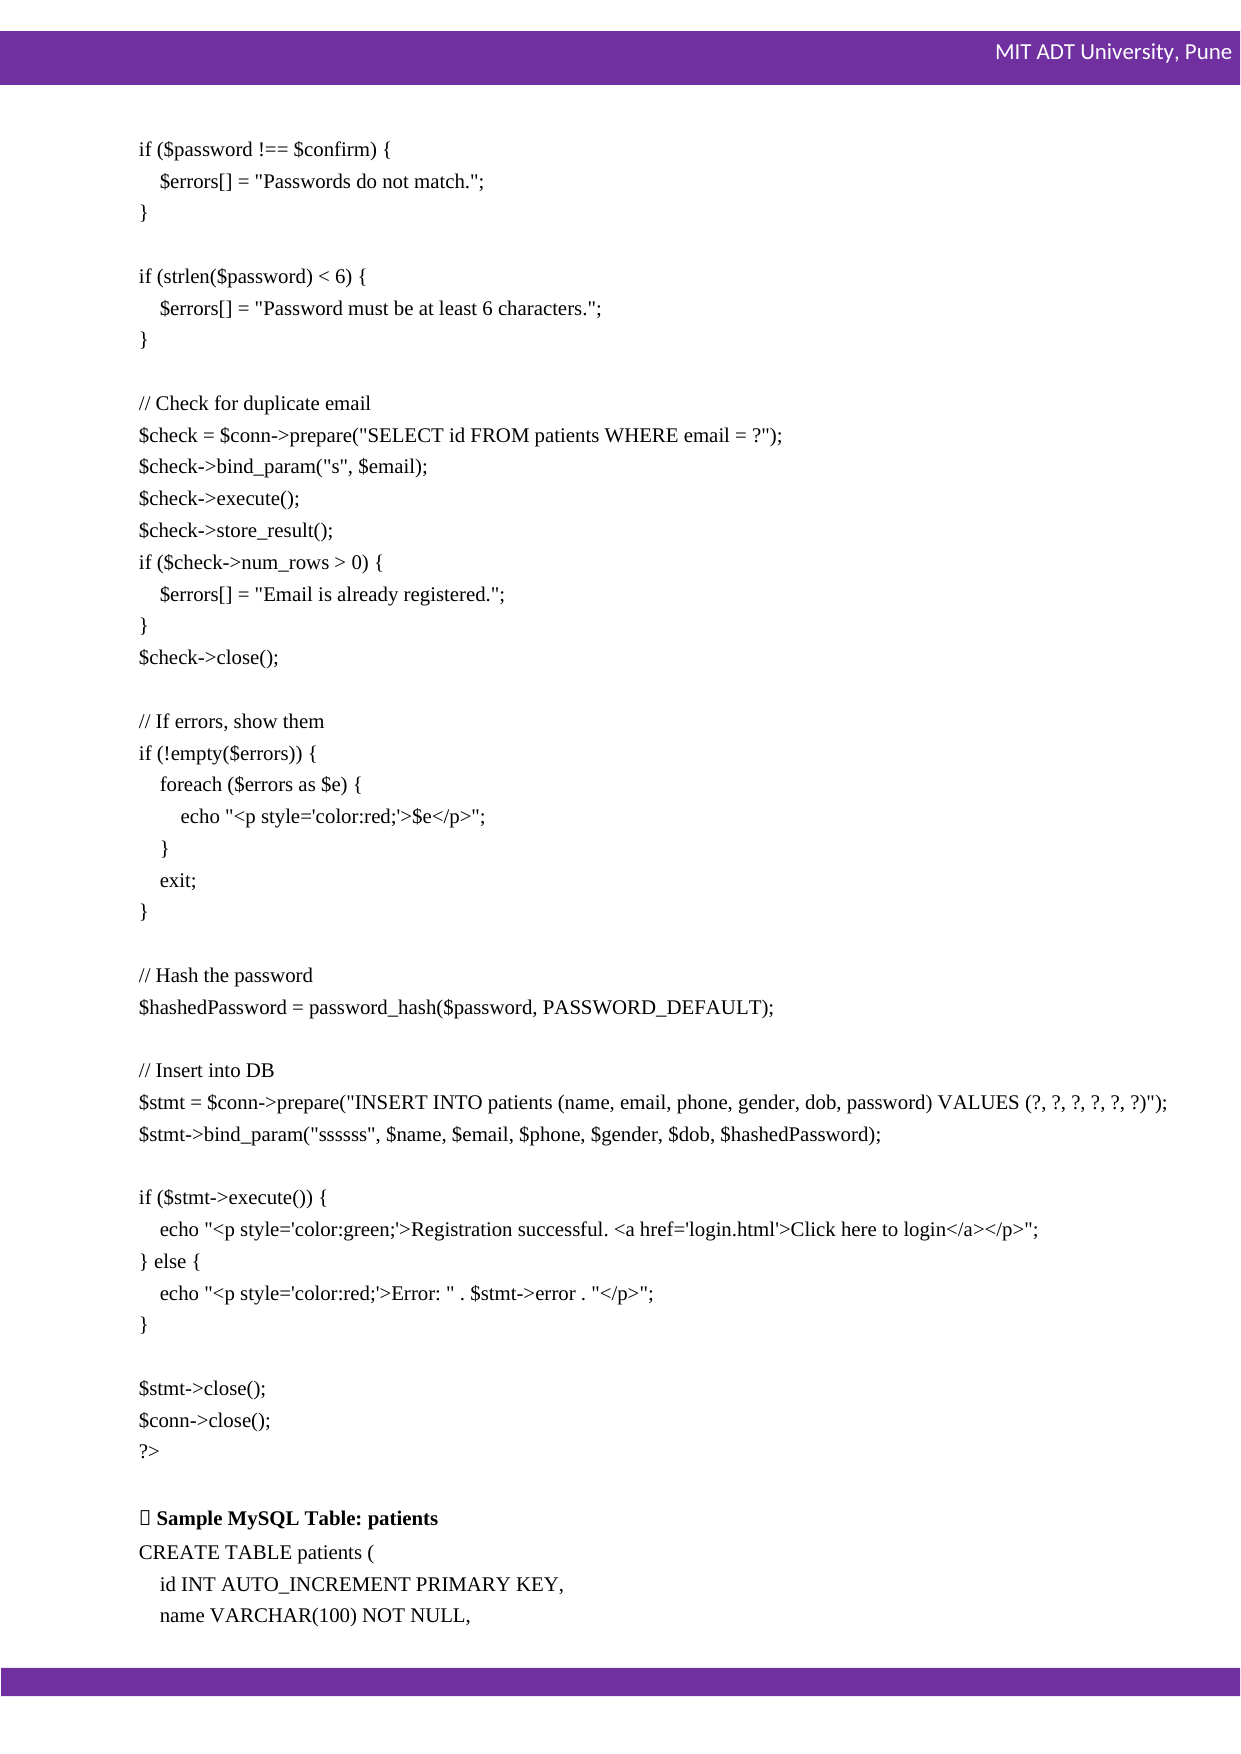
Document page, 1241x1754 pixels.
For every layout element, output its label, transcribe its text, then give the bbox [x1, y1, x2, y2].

text $check->bind_param("s", $email); [139, 454, 1195, 478]
text $errors[] = "Password must be at least 6 characters."; [139, 296, 1195, 320]
text } [139, 836, 1195, 860]
text if (!empty($errors)) { [139, 740, 1195, 764]
text foreach ($errors as $e) { [139, 772, 1195, 796]
text if ($password !== $confirm) { [139, 137, 1195, 161]
text $stmt = $conn->prepare("INSERT INTO patients (name, email, phone, gender, dob, password) VALUES (?, ?, ?, ?, ?, ?)"); [139, 1090, 1195, 1114]
text } [139, 200, 1195, 224]
text CREATE TABLE patients ( [139, 1540, 1195, 1564]
text } [139, 613, 1195, 637]
text $stmt->bind_param("ssssss", $name, $email, $phone, $gender, $dob, $hashedPassword); [139, 1122, 1195, 1146]
text $hashedPassword = password_hash($password, PASSWORD_DEFAULT); [139, 994, 1195, 1019]
text $check->store_result(); [139, 518, 1195, 542]
text echo "<p style='color:red;'>$e</p>"; [139, 804, 1195, 828]
text // If errors, show them [139, 709, 1195, 733]
text echo "<p style='color:red;'>Error: " . $stmt->error . "</p>"; [139, 1281, 1195, 1304]
text id INT AUTO_INCREMENT PRIMARY KEY, [139, 1571, 1195, 1596]
text // Check for duplicate email [139, 391, 1195, 415]
text $check = $conn->prepare("SELECT id FROM patients WHERE email = ?"); [139, 423, 1195, 447]
text } [139, 1312, 1195, 1336]
text $stmt->close(); [139, 1376, 1195, 1400]
text exit; [139, 867, 1195, 892]
text 🧾 Sample MySQL Table: patients [139, 1503, 1195, 1531]
text $errors[] = "Passwords do not match."; [139, 168, 1195, 193]
text // Hash the password [139, 963, 1195, 987]
text $check->execute(); [139, 486, 1195, 510]
text name VARCHAR(100) NOT NULL, [139, 1603, 1195, 1627]
text } [139, 327, 1195, 351]
text if (strlen($password) < 6) { [139, 264, 1195, 288]
text $check->close(); [139, 645, 1195, 669]
text $errors[] = "Email is already registered."; [139, 582, 1195, 606]
text $conn->close(); [139, 1408, 1195, 1432]
text } [139, 899, 1195, 923]
text } else { [139, 1249, 1195, 1273]
text if ($stmt->execute()) { [139, 1185, 1195, 1209]
text echo "<p style='color:green;'>Registration successful. <a href='login.html'>Click here to login</a></p>"; [139, 1217, 1195, 1241]
text ?> [139, 1439, 1195, 1463]
text // Insert into DB [139, 1058, 1195, 1082]
text if ($check->num_rows > 0) { [139, 550, 1195, 574]
